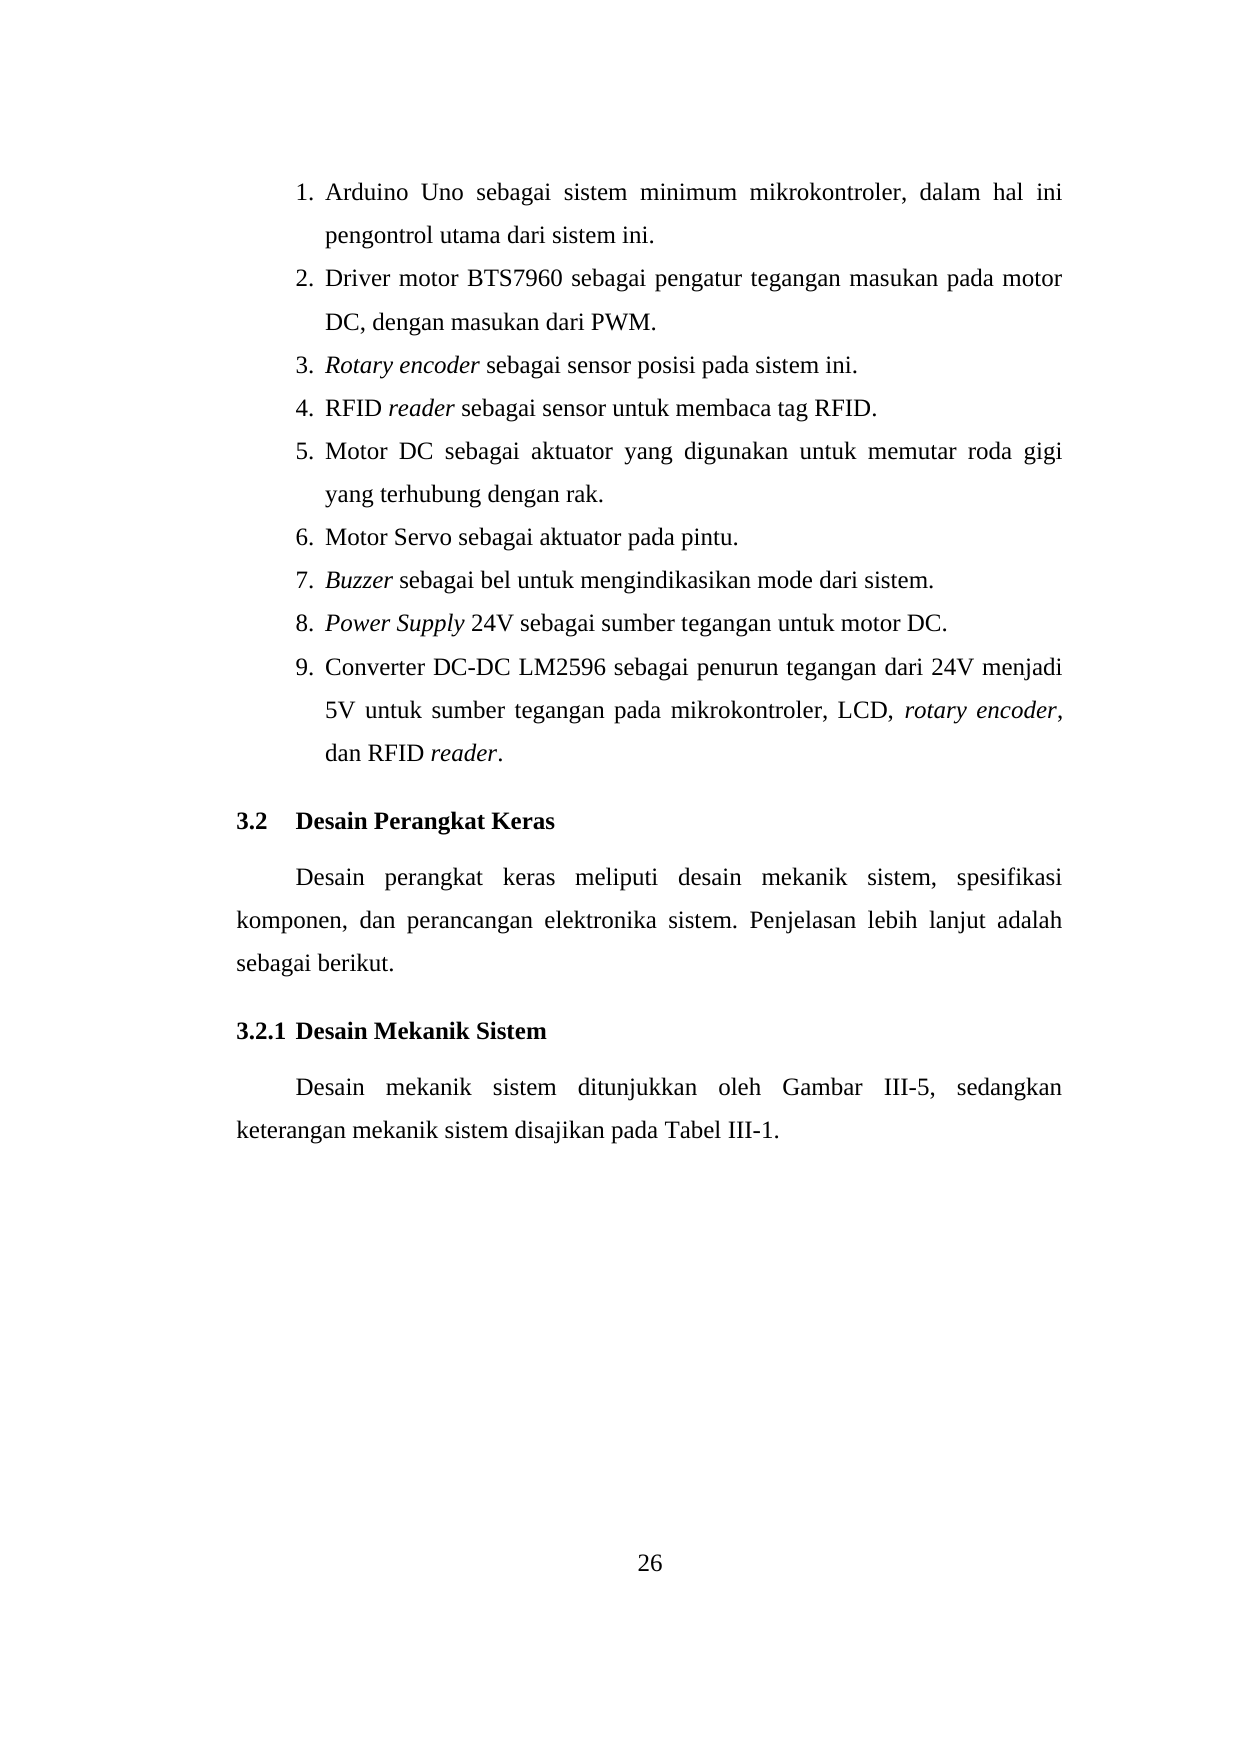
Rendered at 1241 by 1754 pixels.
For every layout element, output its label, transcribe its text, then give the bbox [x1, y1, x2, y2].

text Desain perangkat keras meliputi desain mekanik sistem, spesifikasi komponen, dan perancangan elektronika sistem. Penjelasan lebih lanjut adalah sebagai berikut. [236, 862, 1063, 977]
list Rotary encoder sebagai sensor posisi pada sistem ini. [295, 350, 1063, 378]
list Motor Servo sebagai aktuator pada pintu. [295, 522, 1063, 551]
list Power Supply 24V sebagai sumber tegangan untuk motor DC. [295, 608, 1063, 637]
list Desain Mekanik Sistem [236, 1016, 1063, 1045]
list Converter DC-DC LM2596 sebagai penurun tegangan dari 24V menjadi 5V untuk sumber tegangan pada mikrokontroler, LCD, rotary encoder, dan RFID reader. [295, 652, 1063, 767]
list Buzzer sebagai bel untuk mengindikasikan mode dari sistem. [295, 565, 1063, 594]
text Desain mekanik sistem ditunjukkan oleh Gambar III-5, sedangkan keterangan mekanik sistem disajikan pada Tabel III-1. [236, 1072, 1063, 1143]
list RFID reader sebagai sensor untuk membaca tag RFID. [295, 393, 1063, 422]
subtitle Desain Perangkat Keras [236, 806, 1063, 835]
list Driver motor BTS7960 sebagai pengatur tegangan masukan pada motor DC, dengan masukan dari PWM. [295, 263, 1063, 335]
list Motor DC sebagai aktuator yang digunakan untuk memutar roda gigi yang terhubung dengan rak. [295, 436, 1063, 508]
list Arduino Uno sebagai sistem minimum mikrokontroler, dalam hal ini pengontrol utama dari sistem ini. [295, 177, 1063, 249]
